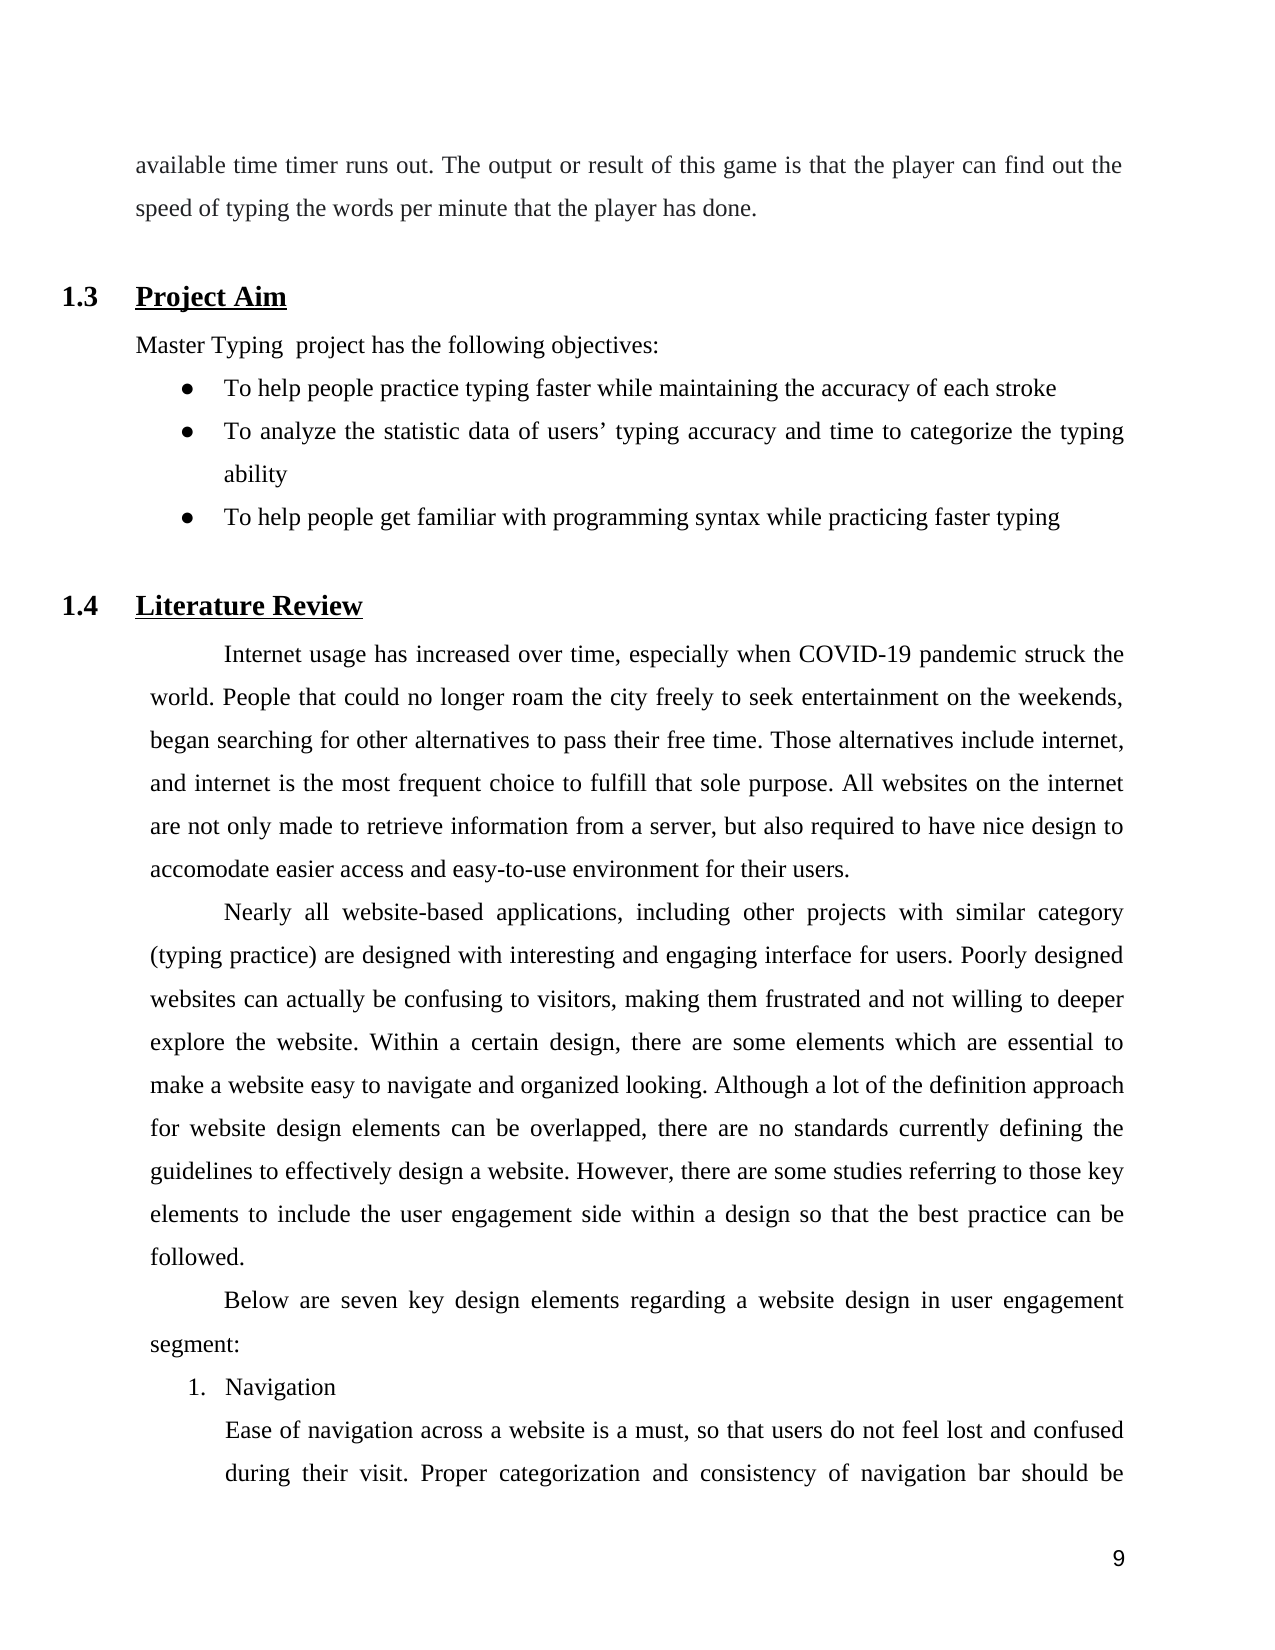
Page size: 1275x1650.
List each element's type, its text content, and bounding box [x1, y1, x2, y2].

text Below are seven key design elements regarding a website design in user engagement segment: [150, 1286, 1125, 1357]
text Master Typing project has the following objectives: [135, 330, 1125, 358]
list To help people practice typing faster while maintaining the accuracy of each stroke [179, 373, 1125, 402]
subtitle Literature Review [98, 588, 1125, 622]
text Nearly all website-based applications, including other projects with similar category (typing practice) are designed with interesting and engaging interface for users. Poorly designed websites can actually be confusing to visitors, making them frustrated and not willing to deeper explore the website. Within a certain design, there are some elements which are essential to make a website easy to navigate and organized looking. Although a lot of the definition approach for website design elements can be overlapped, there are no standards currently defining the guidelines to effectively design a website. However, there are some studies referring to those key elements to include the user engagement side within a design so that the best practice can be followed. [150, 897, 1125, 1271]
text Internet usage has increased over time, especially when COVID-19 pandemic struck the world. People that could no longer roam the city freely to seek entertainment on the weekends, began searching for other alternatives to pass their free time. Those alternatives include internet, and internet is the most frequent choice to fulfill that sole purpose. All websites on the internet are not only made to retrieve information from a server, but also required to have nice design to accomodate easier access and easy-to-use environment for their users. [150, 639, 1125, 883]
subtitle Project Aim [98, 279, 1125, 313]
list To analyze the statistic data of users’ typing accuracy and time to categorize the typing ability [179, 416, 1125, 488]
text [225, 1415, 1125, 1487]
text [135, 150, 1125, 222]
list Navigation [187, 1372, 1125, 1401]
list To help people get familiar with programming syntax while practicing faster typing [179, 502, 1125, 531]
